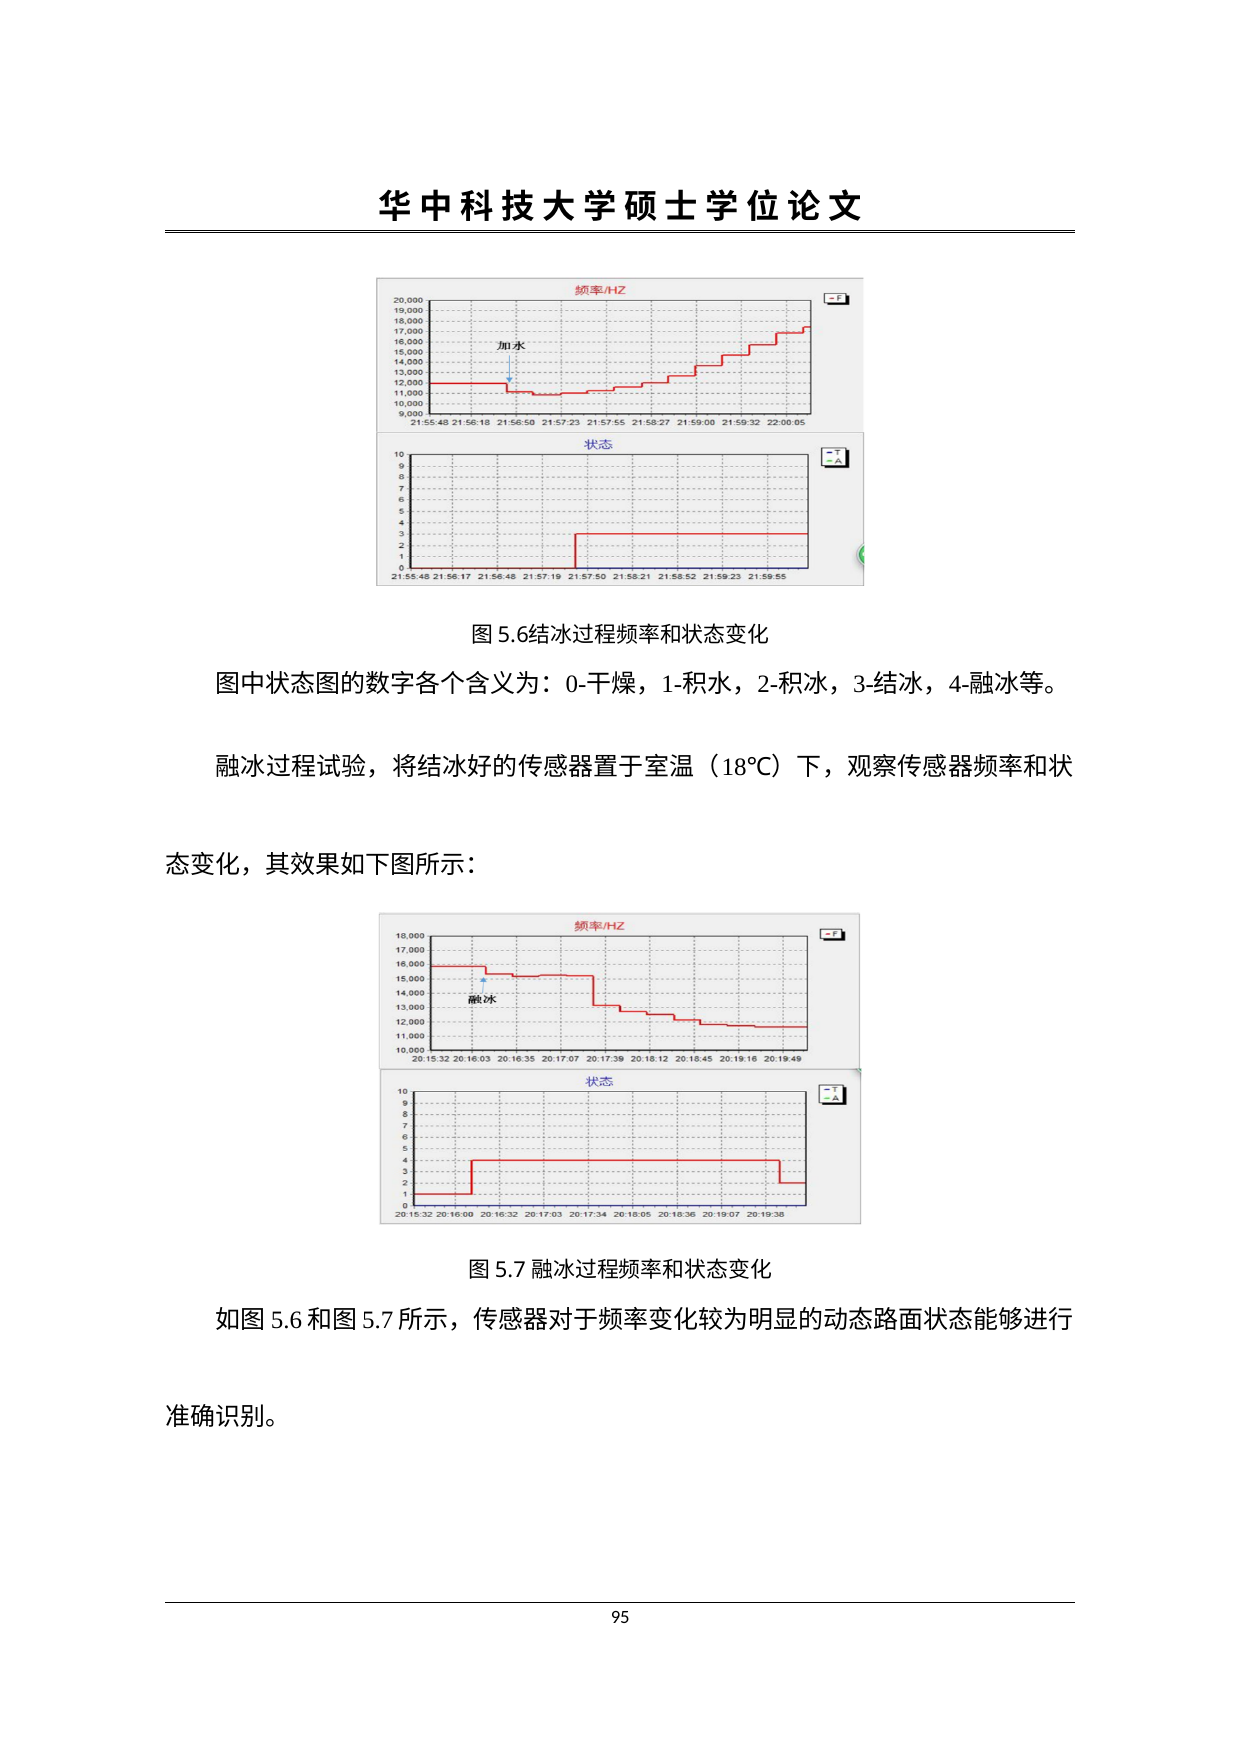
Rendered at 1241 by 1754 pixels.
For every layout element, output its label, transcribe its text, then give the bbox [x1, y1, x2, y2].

picture [376, 277, 865, 586]
text 图5.7 融冰过程频率和状态变化 [165, 1252, 1075, 1285]
text 图中状态图的数字各个含义为：0-干燥，1-积水，2-积冰，3-结冰，4-融冰等。 [165, 649, 1075, 714]
text 如图5.6和图5.7所示，传感器对于频率变化较为明显的动态路面状态能够进行准确识别。 [165, 1285, 1075, 1447]
text 融冰过程试验，将结冰好的传感器置于室温（18℃）下，观察传感器频率和状态变化，其效果如下图所示： [165, 732, 1075, 895]
text 图5.6结冰过程频率和状态变化 [165, 617, 1075, 649]
picture [378, 912, 862, 1225]
